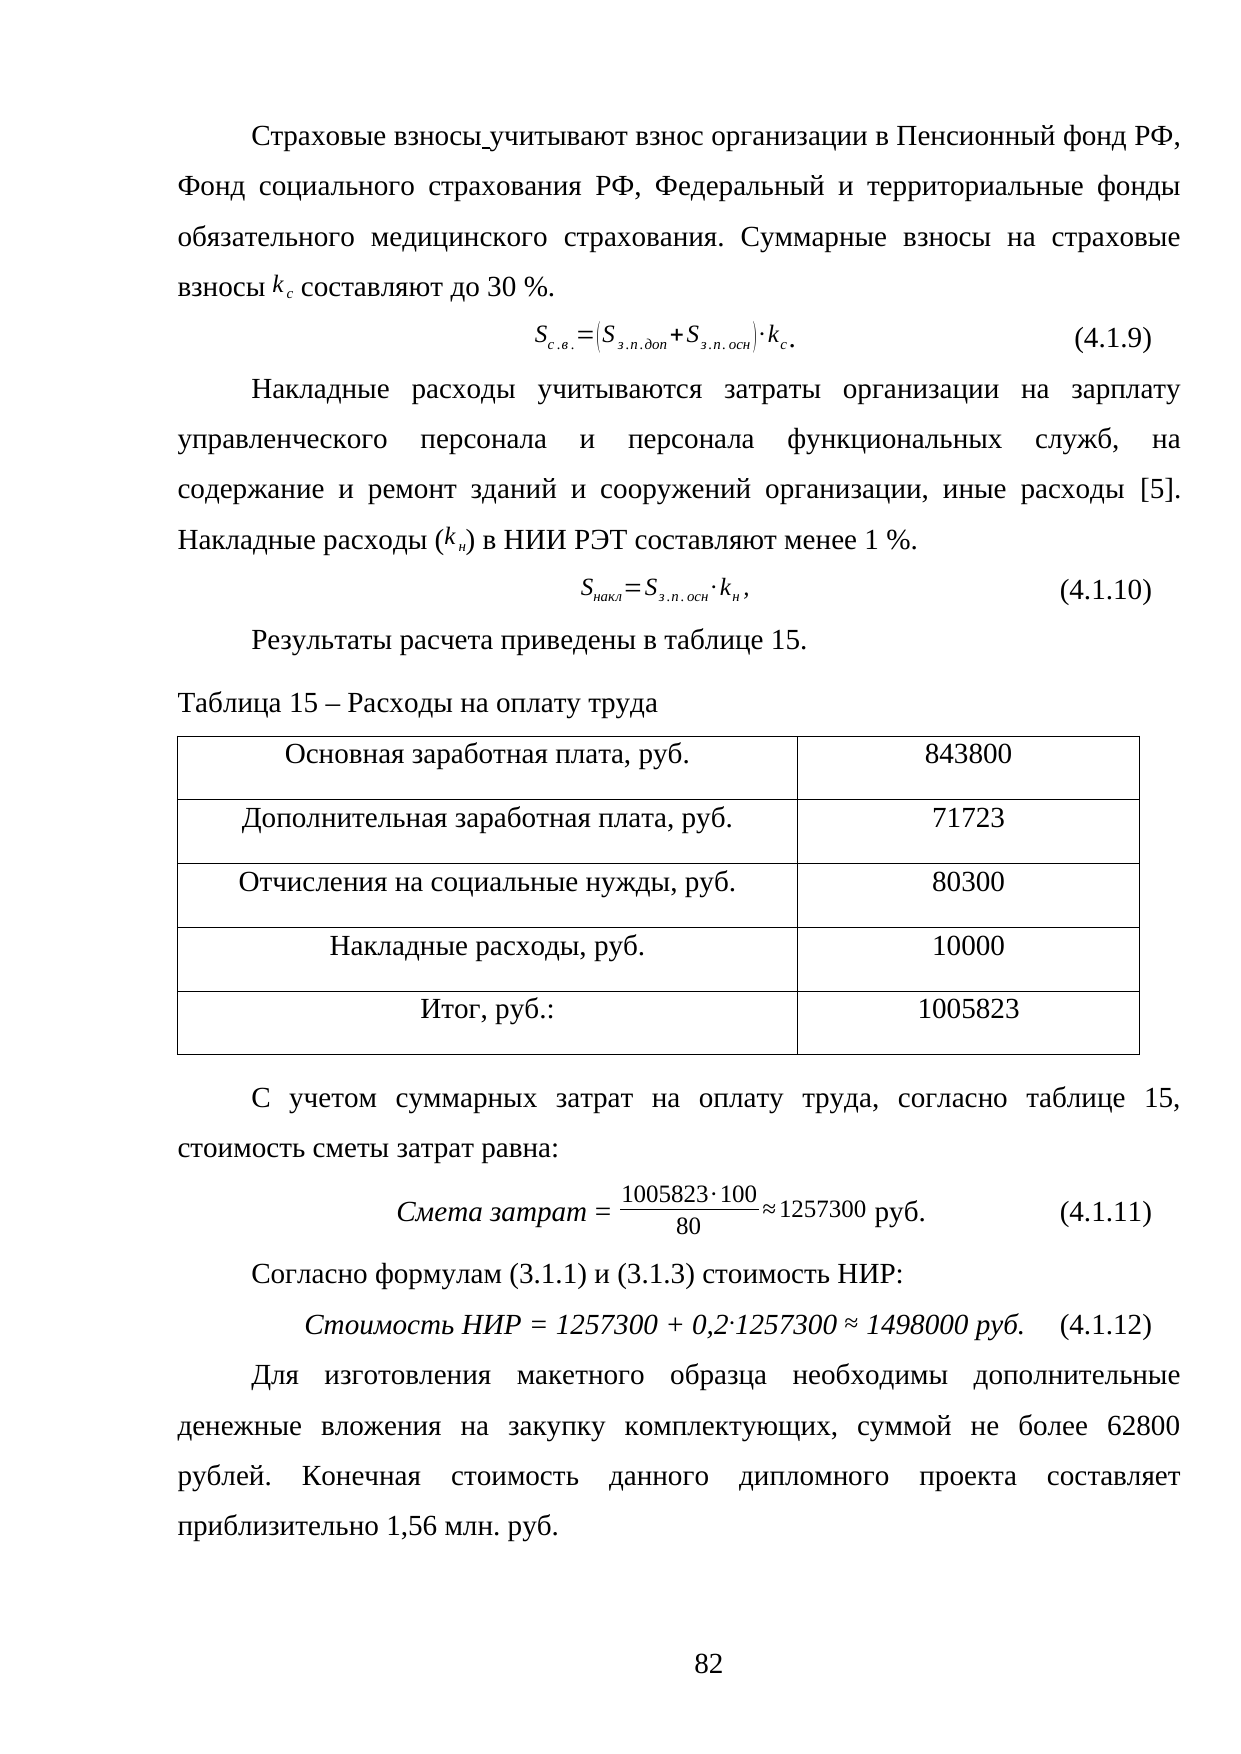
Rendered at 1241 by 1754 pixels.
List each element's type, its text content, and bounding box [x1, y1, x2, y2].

table_cell 80300 [798, 864, 1139, 927]
text Страховые взносы учитывают взнос организации в Пенсионный фонд РФ, Фонд социального страхования РФ, Федеральный и территориальные фонды обязательного медицинского страхования. Суммарные взносы на страховые взносы составляют до 30 %. [177, 118, 1181, 303]
text С учетом суммарных затрат на оплату труда, согласно таблице 15, стоимость сметы затрат равна: [177, 1080, 1181, 1164]
table_cell Накладные расходы, руб. [178, 928, 797, 991]
text Смета затрат = руб. (4.1.11) [177, 1181, 1181, 1240]
table_header 843800 [798, 737, 1139, 799]
text (4.1.10) [177, 572, 1181, 606]
text Результаты расчета приведены в таблице 15. [177, 622, 1181, 656]
text . (4.1.9) [177, 319, 1181, 354]
text Таблица 15 – Расходы на оплату труда [177, 685, 1181, 719]
table_cell Итог, руб.: [178, 992, 797, 1054]
table_cell 71723 [798, 800, 1139, 863]
table_header Основная заработная плата, руб. [178, 737, 797, 799]
text Согласно формулам (3.1.1) и (3.1.3) стоимость НИР: [177, 1257, 1181, 1290]
text Стоимость НИР = 1257300 + 0,21257300 1498000 руб. (4.1.12) [177, 1307, 1181, 1341]
table_cell Отчисления на социальные нужды, руб. [178, 864, 797, 927]
text Для изготовления макетного образца необходимы дополнительные денежные вложения на закупку комплектующих, суммой не более 62800 рублей. Конечная стоимость данного дипломного проекта составляет приблизительно 1,56 млн. руб. [177, 1357, 1181, 1542]
table_cell 10000 [798, 928, 1139, 991]
table_cell 1005823 [798, 992, 1139, 1054]
table_cell Дополнительная заработная плата, руб. [178, 800, 797, 863]
text Накладные расходы учитываются затраты организации на зарплату управленческого персонала и персонала функциональных служб, на содержание и ремонт зданий и сооружений организации, иные расходы [5]. Накладные расходы () в НИИ РЭТ составляют менее 1 %. [177, 371, 1181, 555]
